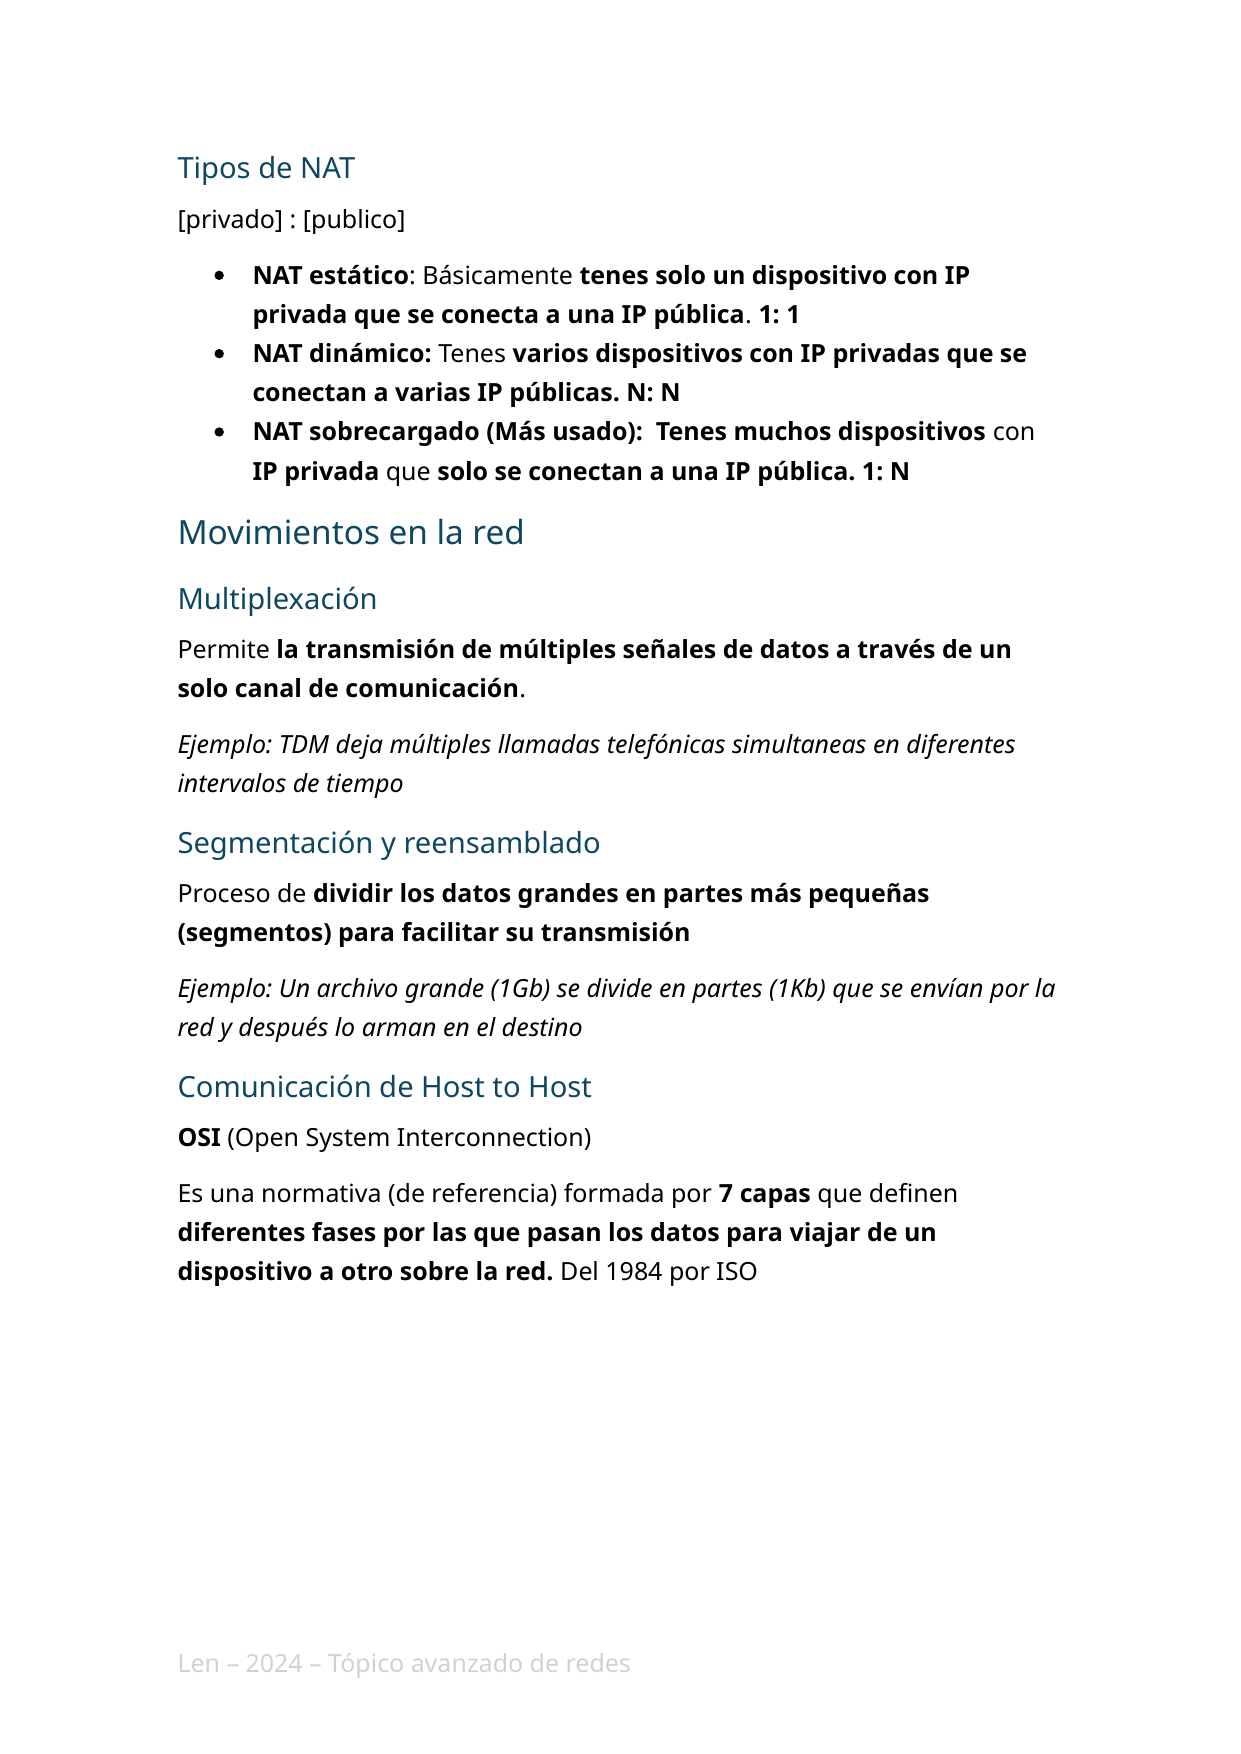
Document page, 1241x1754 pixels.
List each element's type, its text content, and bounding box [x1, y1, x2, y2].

text [privado] : [publico] [177, 202, 1063, 236]
subtitle Tipos de NAT [177, 148, 1063, 187]
text Permite la transmisión de múltiples señales de datos a través de un solo canal de comunicación. [177, 632, 1063, 705]
text Proceso de dividir los datos grandes en partes más pequeñas (segmentos) para facilitar su transmisión [177, 876, 1063, 949]
list NAT estático: Básicamente tenes solo un dispositivo con IP privada que se conecta a una IP pública. 1: 1 [215, 257, 1063, 331]
subtitle Comunicación de Host to Host [177, 1066, 1063, 1106]
text Es una normativa (de referencia) formada por 7 capas que definen diferentes fases por las que pasan los datos para viajar de un dispositivo a otro sobre la red. Del 1984 por ISO [177, 1176, 1063, 1288]
subtitle Segmentación y reensamblado [177, 822, 1063, 862]
list NAT sobrecargado (Más usado): Tenes muchos dispositivos con IP privada que solo se conectan a una IP pública. 1: N [215, 414, 1063, 487]
subtitle Multiplexación [177, 578, 1063, 618]
text Ejemplo: Un archivo grande (1Gb) se divide en partes (1Kb) que se envían por la red y después lo arman en el destino [177, 971, 1063, 1044]
subtitle Movimientos en la red [177, 509, 1063, 554]
list NAT dinámico: Tenes varios dispositivos con IP privadas que se conectan a varias IP públicas. N: N [215, 336, 1063, 409]
text OSI (Open System Interconnection) [177, 1120, 1063, 1154]
text Ejemplo: TDM deja múltiples llamadas telefónicas simultaneas en diferentes intervalos de tiempo [177, 727, 1063, 800]
